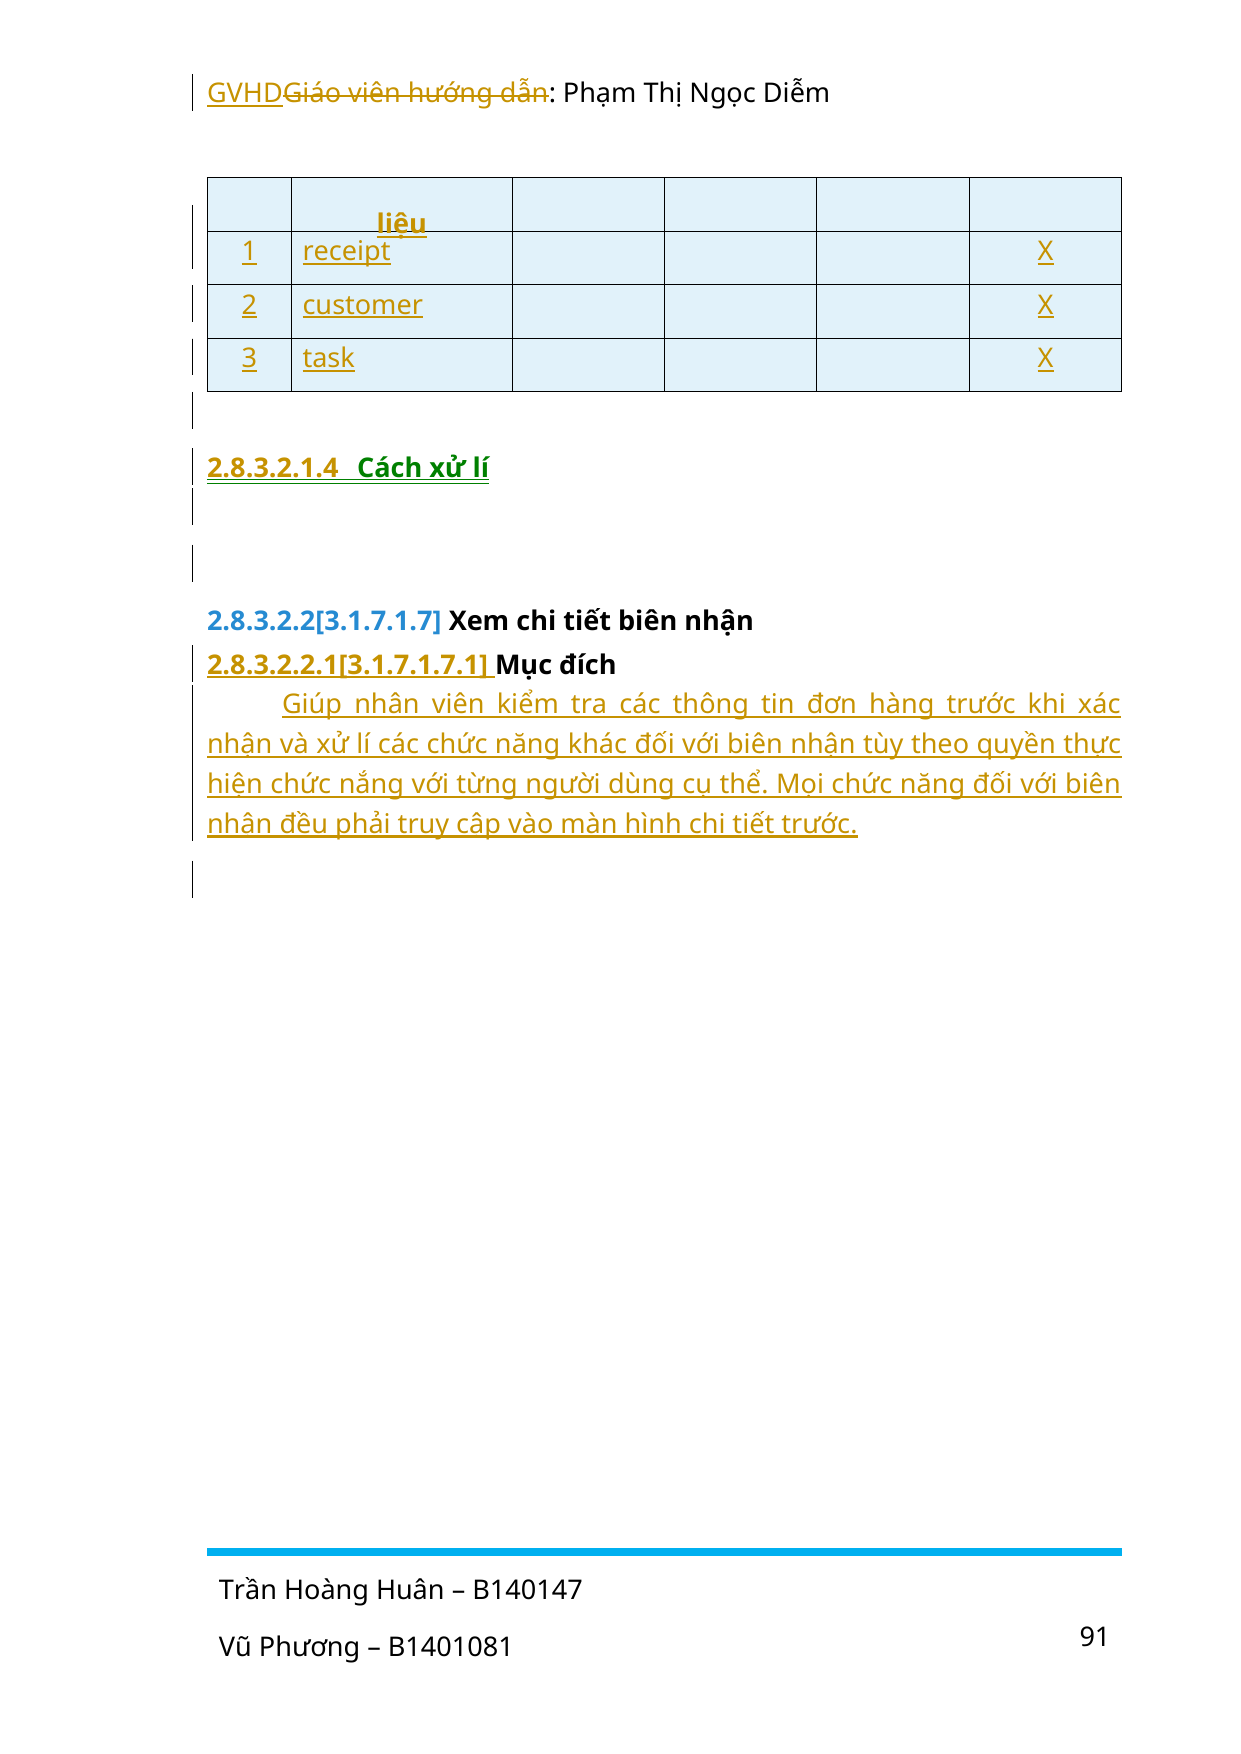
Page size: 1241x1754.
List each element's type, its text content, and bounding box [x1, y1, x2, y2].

subtitle Mục đích [207, 645, 1122, 682]
subtitle Xem chi tiết biên nhận [207, 601, 1122, 638]
